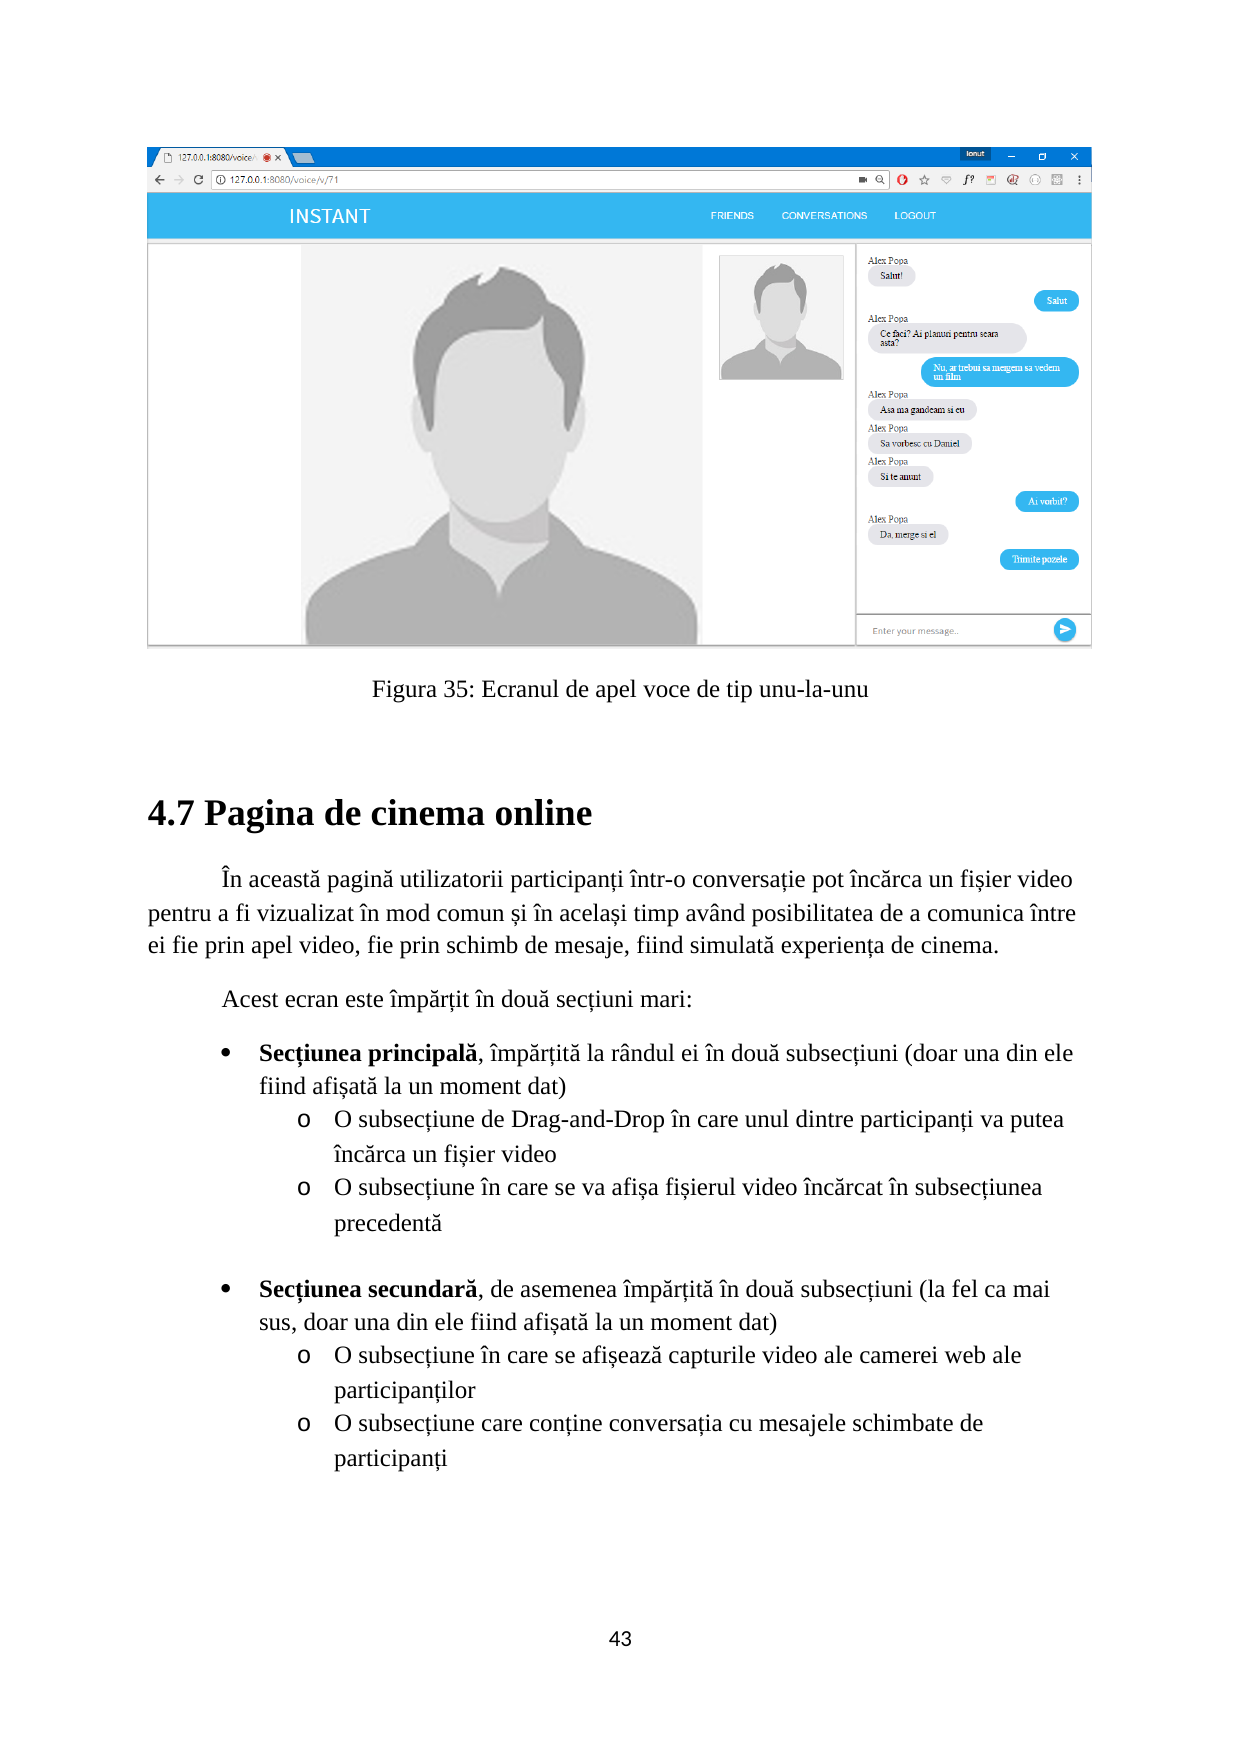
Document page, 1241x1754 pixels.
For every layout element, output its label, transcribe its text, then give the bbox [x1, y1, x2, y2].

text Figura 35: Ecranul de apel voce de tip unu-la-unu [148, 674, 1093, 703]
list O subsecțiune în care se afișează capturile video ale camerei web ale participanților [296, 1340, 1093, 1403]
list O subsecțiune în care se va afișa fișierul video încărcat în subsecțiunea precedentă [296, 1172, 1093, 1236]
list O subsecțiune de Drag-and-Drop în care unul dintre participanți va putea încărca un fișier video [296, 1104, 1093, 1168]
subtitle 4.7 Pagina de cinema online [148, 790, 1093, 833]
text Acest ecran este împărțit în două secțiuni mari: [148, 984, 1093, 1013]
list Secțiunea secundară, de asemenea împărțită în două subsecțiuni (la fel ca mai sus, doar una din ele fiind afișată la un moment dat) [221, 1274, 1093, 1335]
list O subsecțiune care conține conversația cu mesajele schimbate de participanți [296, 1408, 1093, 1472]
text În această pagină utilizatorii participanți într-o conversație pot încărca un fișier video pentru a fi vizualizat în mod comun și în același timp având posibilitatea de a comunica între ei fie prin apel video, fie prin schimb de mesaje, fiind simulată experiența de cinema. [148, 864, 1093, 959]
picture [147, 147, 1092, 649]
list Secțiunea principală, împărțită la rândul ei în două subsecțiuni (doar una din ele fiind afișată la un moment dat) [221, 1038, 1093, 1100]
